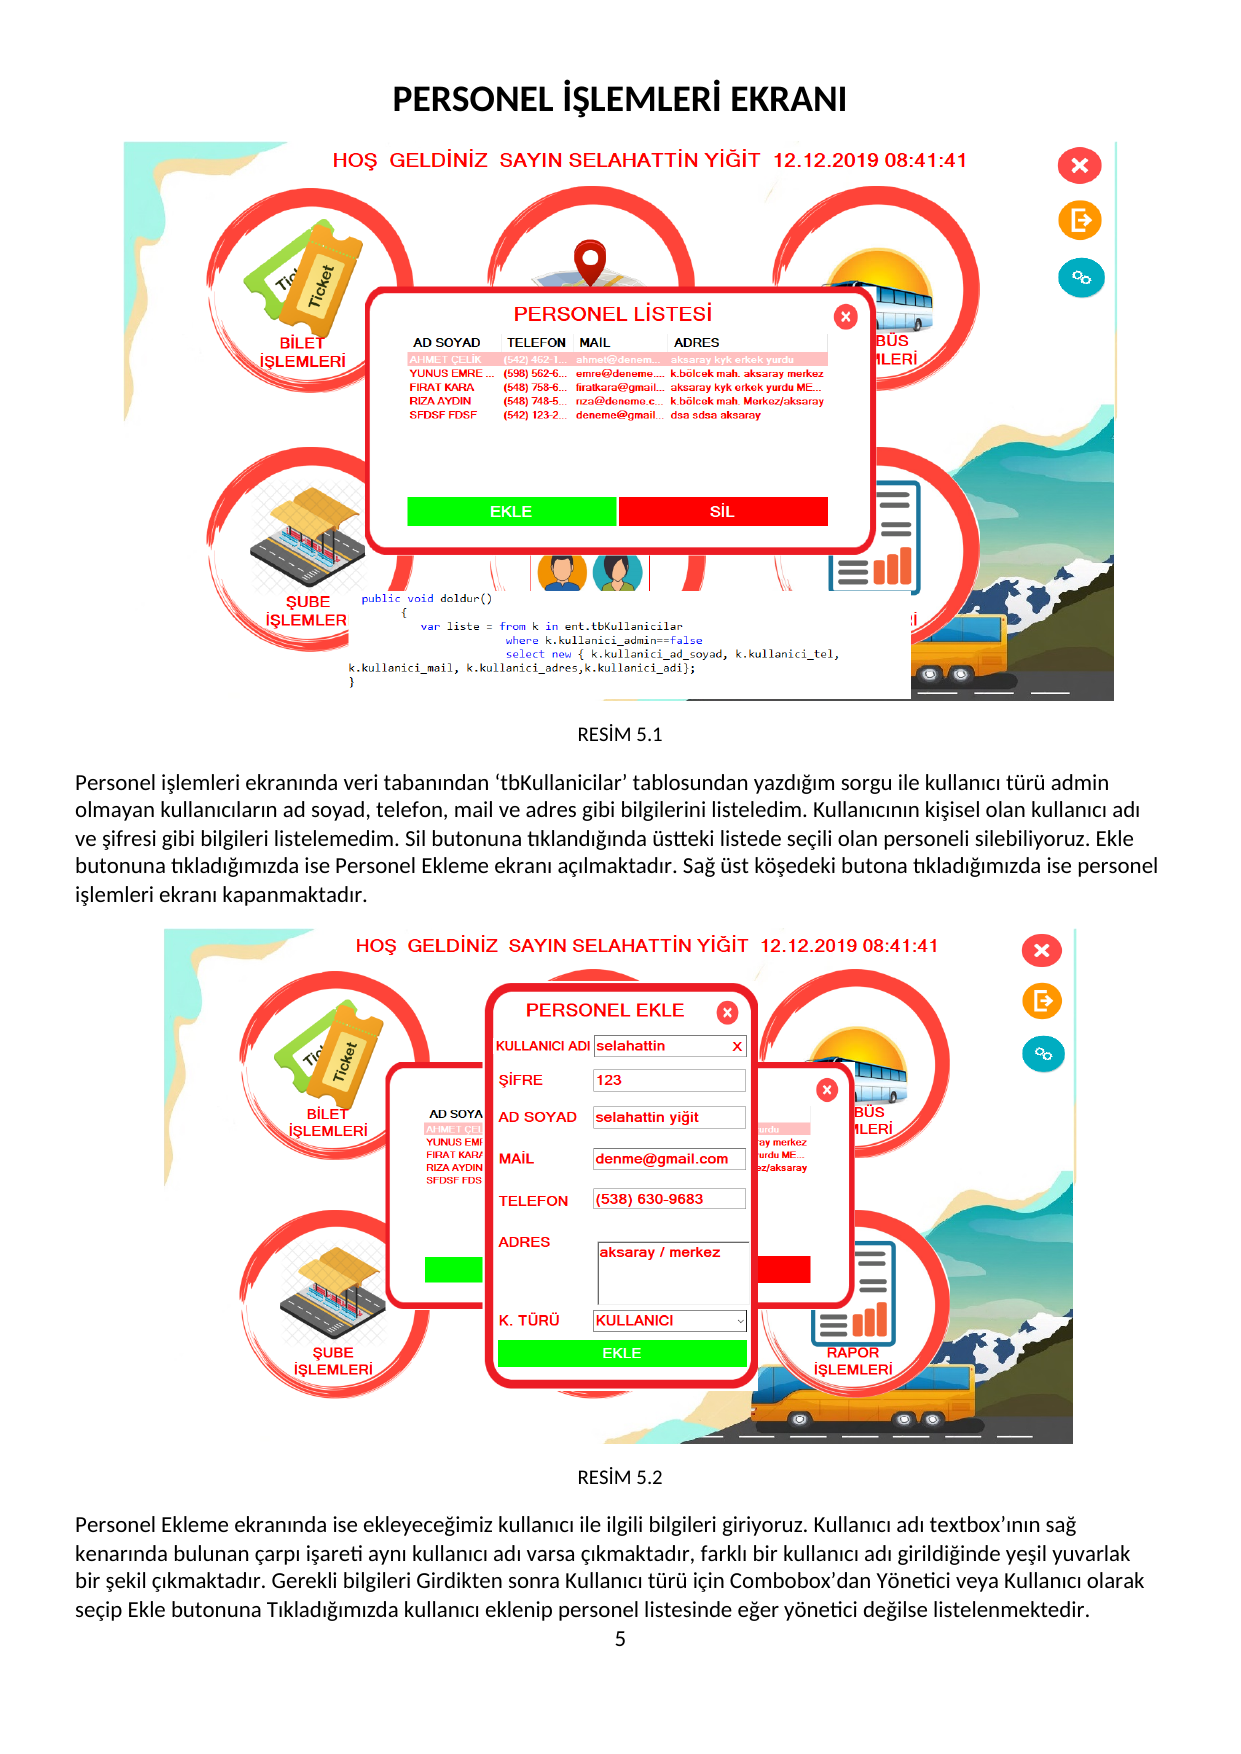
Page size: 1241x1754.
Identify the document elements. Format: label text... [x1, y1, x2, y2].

picture [163, 928, 1077, 1444]
text RESİM 5.2 [75, 1464, 1165, 1490]
text PERSONEL İŞLEMLERİ EKRANI [75, 75, 1165, 121]
text Personel işlemleri ekranında veri tabanından ‘tbKullanicilar’ tablosundan yazdığım sorgu ile kullanıcı türü admin olmayan kullanıcıların ad soyad, telefon, mail ve adres gibi bilgilerini listeledim. Kullanıcının kişisel olan kullanıcı adı ve şifresi gibi bilgileri listelemedim. Sil butonuna tıklandığında üstteki listede seçili olan personeli silebiliyoruz. Ekle butonuna tıkladığımızda ise Personel Ekleme ekranı açılmaktadır. Sağ üst köşedeki butona tıkladığımızda ise personel işlemleri ekranı kapanmaktadır. [75, 768, 1165, 908]
picture [123, 141, 1118, 701]
text Personel Ekleme ekranında ise ekleyeceğimiz kullanıcı ile ilgili bilgileri giriyoruz. Kullanıcı adı textbox’ının sağ kenarında bulunan çarpı işareti aynı kullanıcı adı varsa çıkmaktadır, farklı bir kullanıcı adı girildiğinde yeşil yuvarlak bir şekil çıkmaktadır. Gerekli bilgileri Girdikten sonra Kullanıcı türü için Combobox’dan Yönetici veya Kullanıcı olarak seçip Ekle butonuna Tıkladığımızda kullanıcı eklenip personel listesinde eğer yönetici değilse listelenmektedir. [75, 1511, 1165, 1623]
text RESİM 5.1 [75, 721, 1165, 747]
